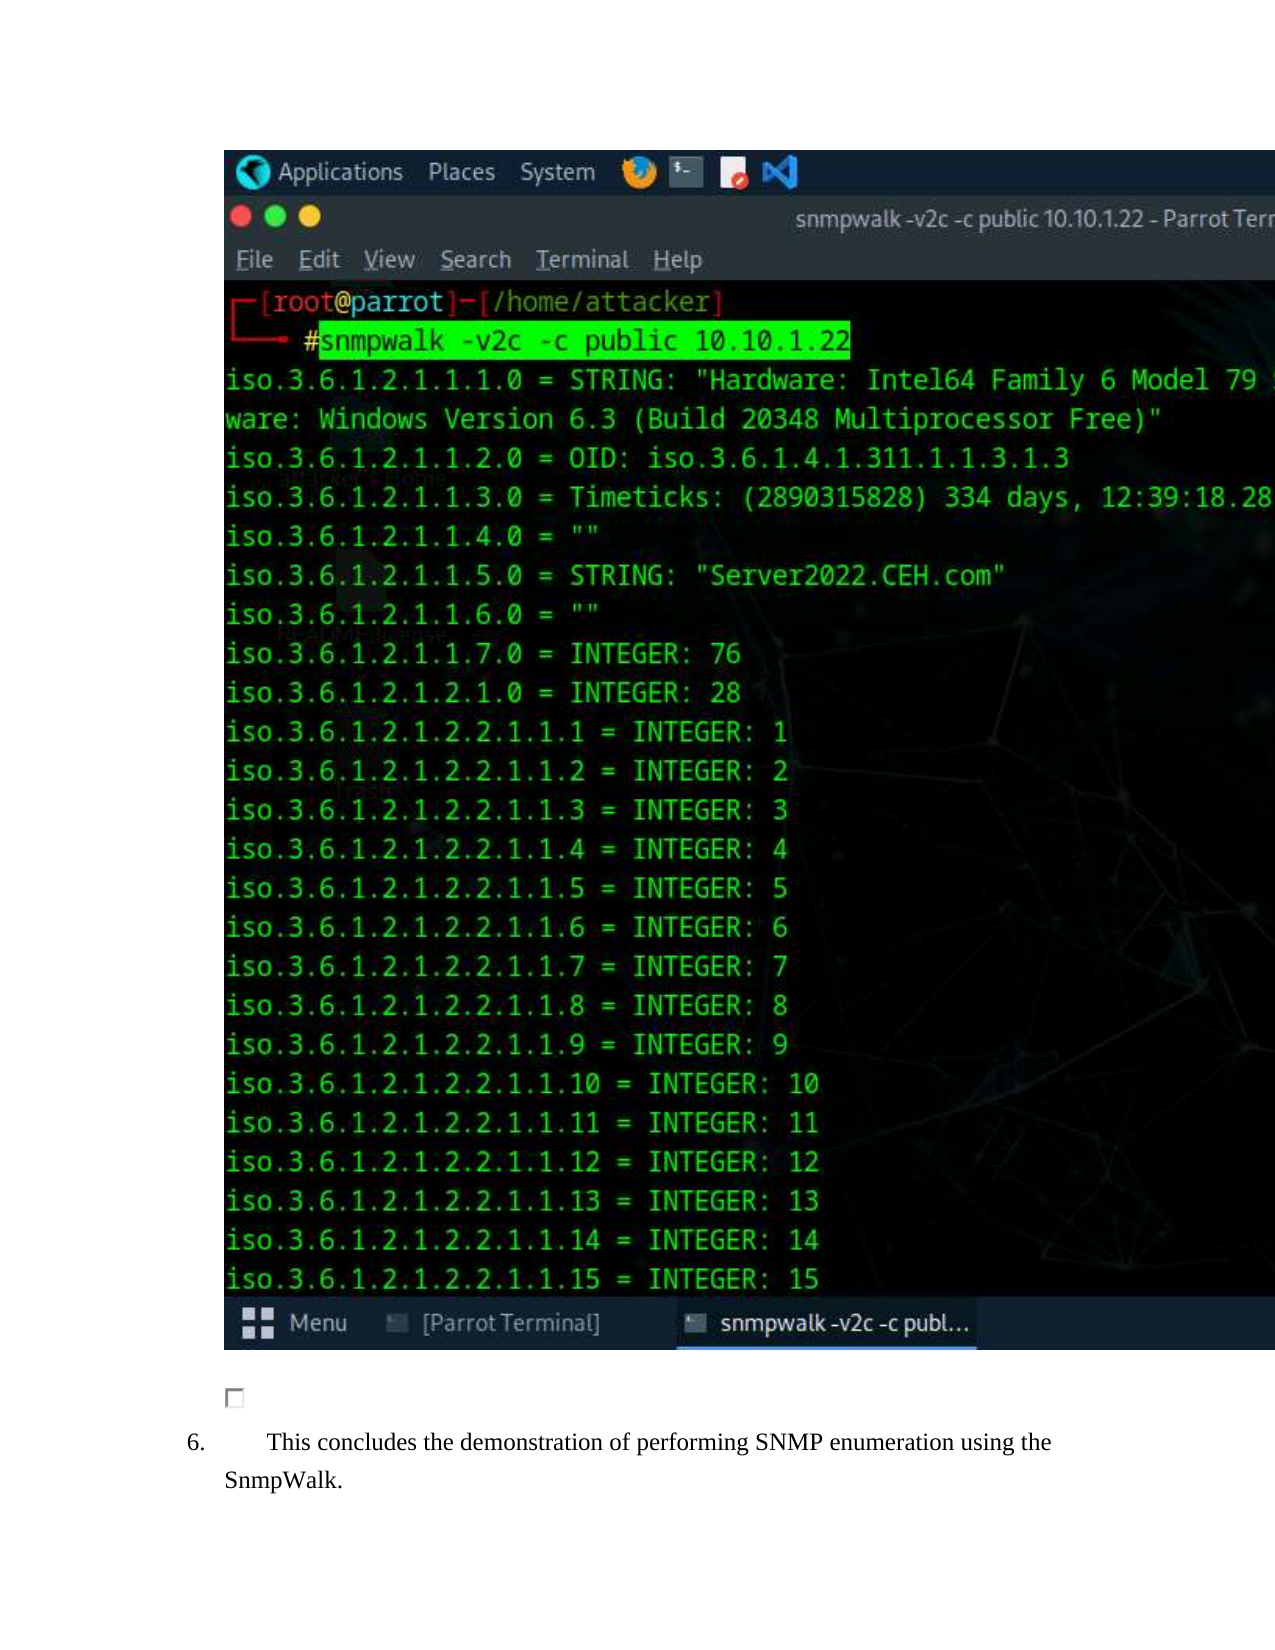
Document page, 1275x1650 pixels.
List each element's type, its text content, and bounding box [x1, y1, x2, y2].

list This concludes the demonstration of performing SNMP enumeration using the SnmpWalk. [187, 1381, 1094, 1494]
picture [224, 150, 1275, 1350]
